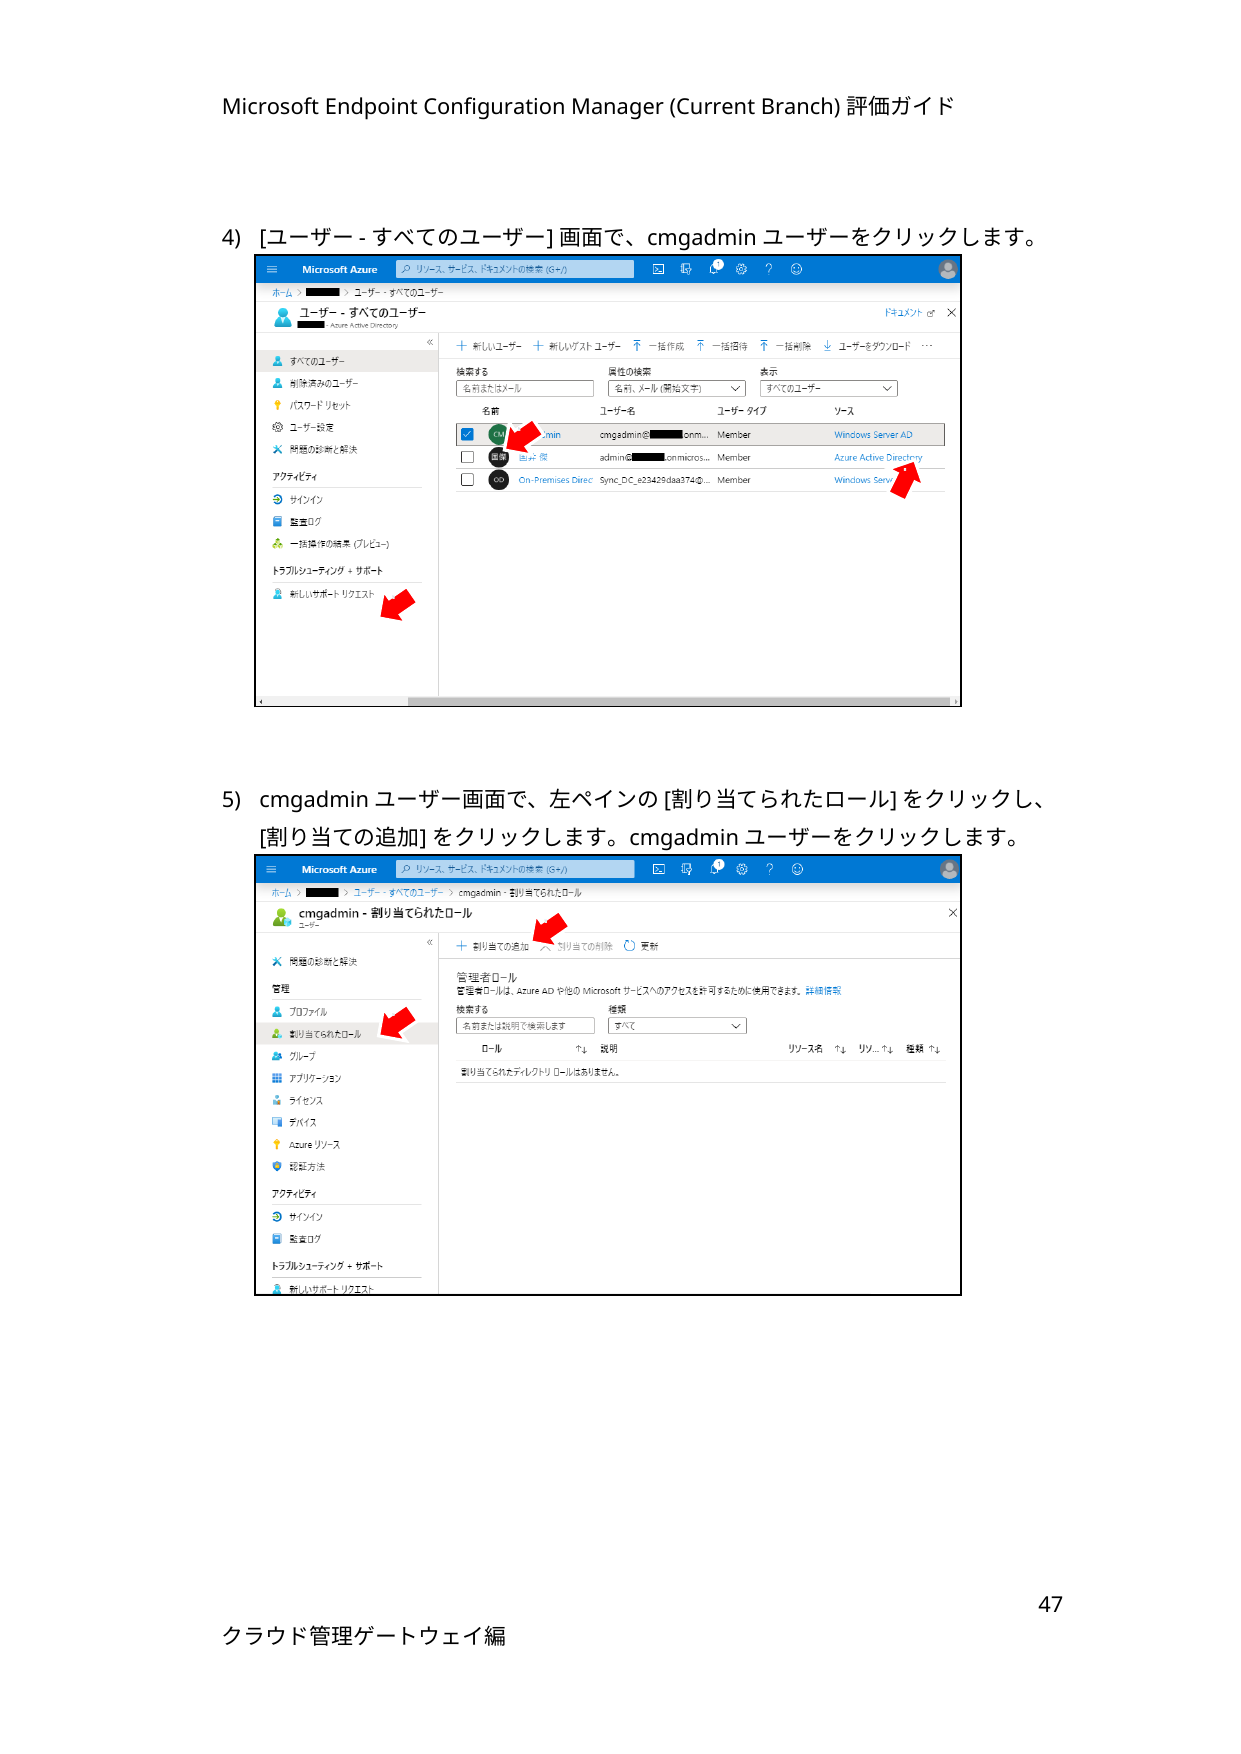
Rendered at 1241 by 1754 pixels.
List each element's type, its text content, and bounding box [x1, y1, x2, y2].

list [ユーザー - すべてのユーザー] 画面で、cmgadmin ユーザーをクリックします。 [222, 217, 1063, 254]
picture [256, 256, 960, 706]
picture [256, 856, 960, 1294]
list cmgadmin ユーザー画面で、左ペインの [割り当てられたロール] をクリックし、[割り当ての追加] をクリックします。cmgadmin ユーザーをクリックします。 [222, 779, 1063, 854]
